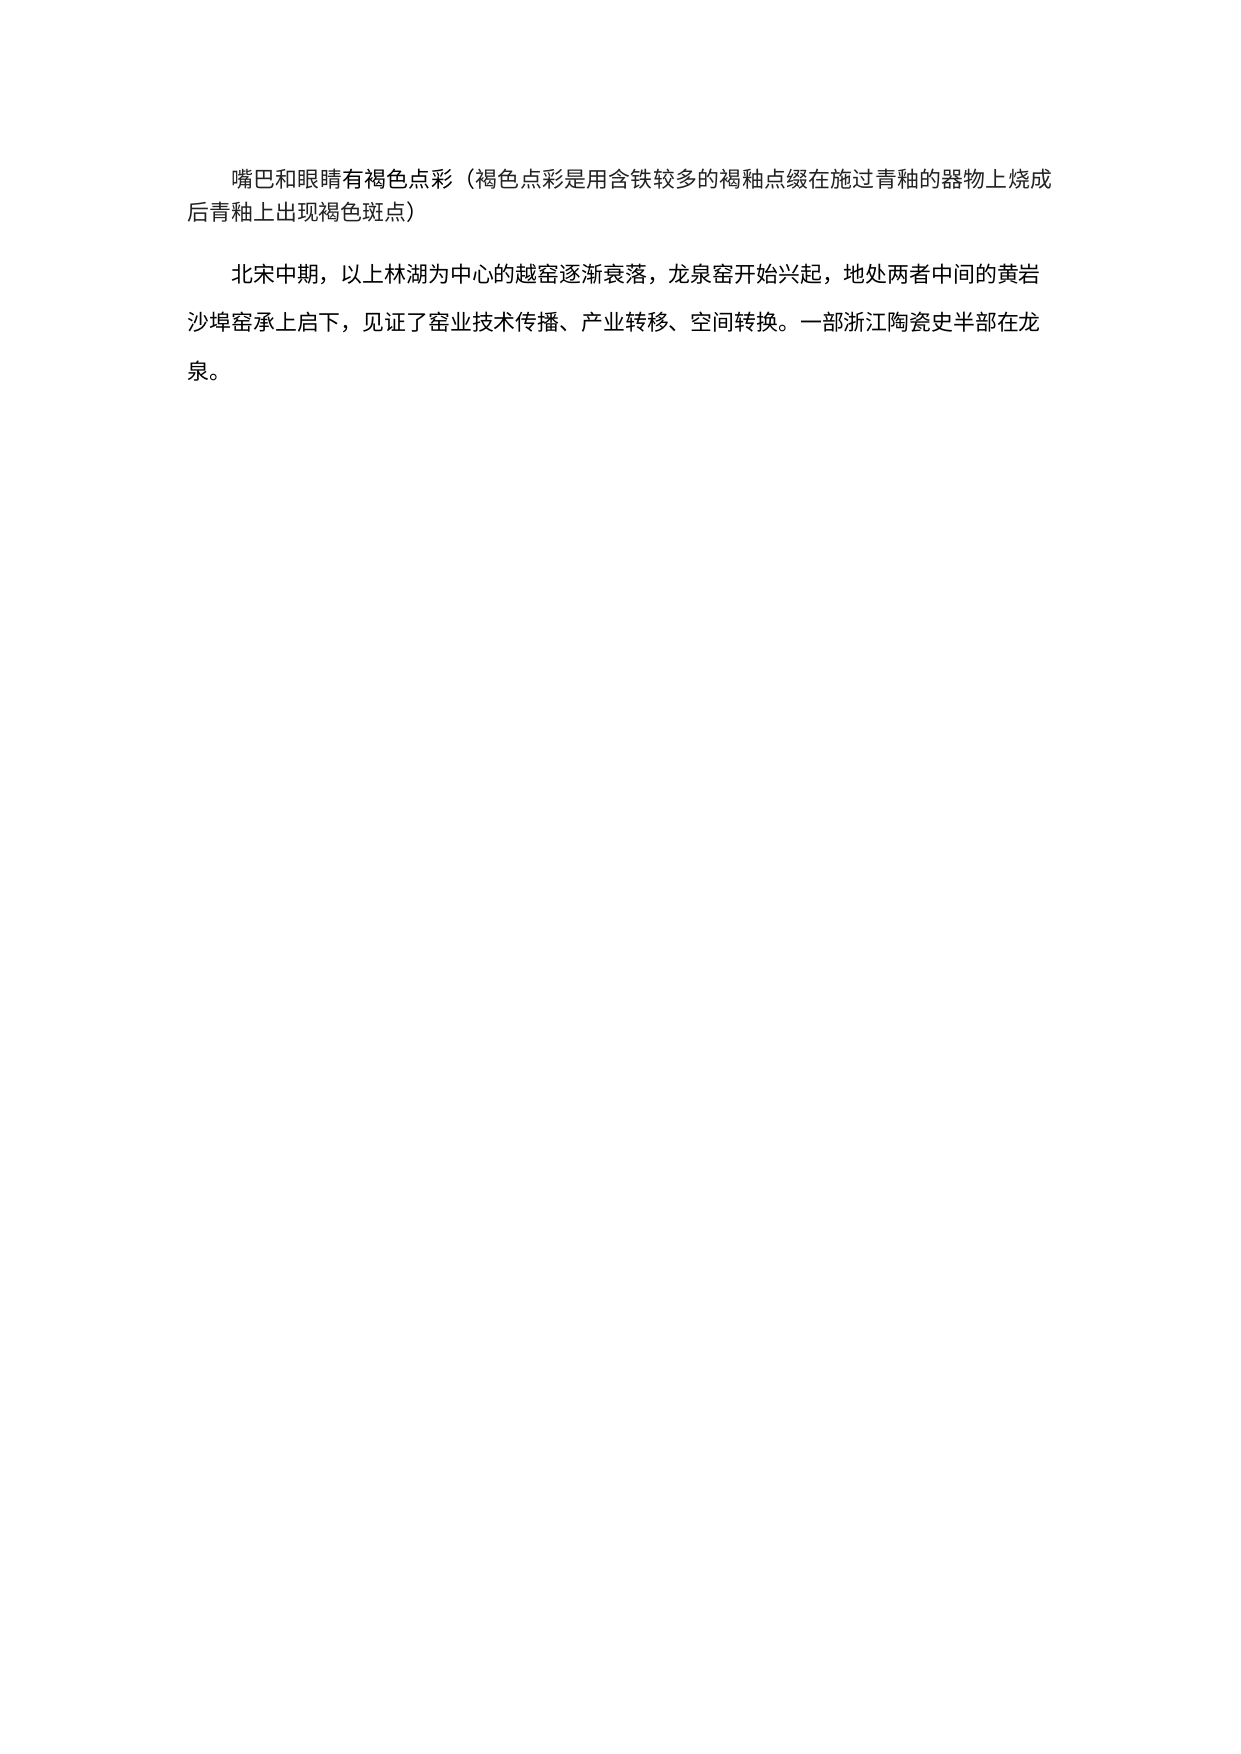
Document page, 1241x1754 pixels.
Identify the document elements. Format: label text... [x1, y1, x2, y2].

text 北宋中期，以上林湖为中心的越窑逐渐衰落，龙泉窑开始兴起，地处两者中间的黄岩沙埠窑承上启下，见证了窑业技术传播、产业转移、空间转换。一部‌浙江陶瓷史半部在龙泉。 [187, 256, 1053, 386]
text 嘴巴和眼睛有褐色点彩（褐色点彩是用含铁较多的褐釉点缀在施过青釉的器物上烧成后青釉上出现褐色斑点） [187, 162, 1053, 227]
